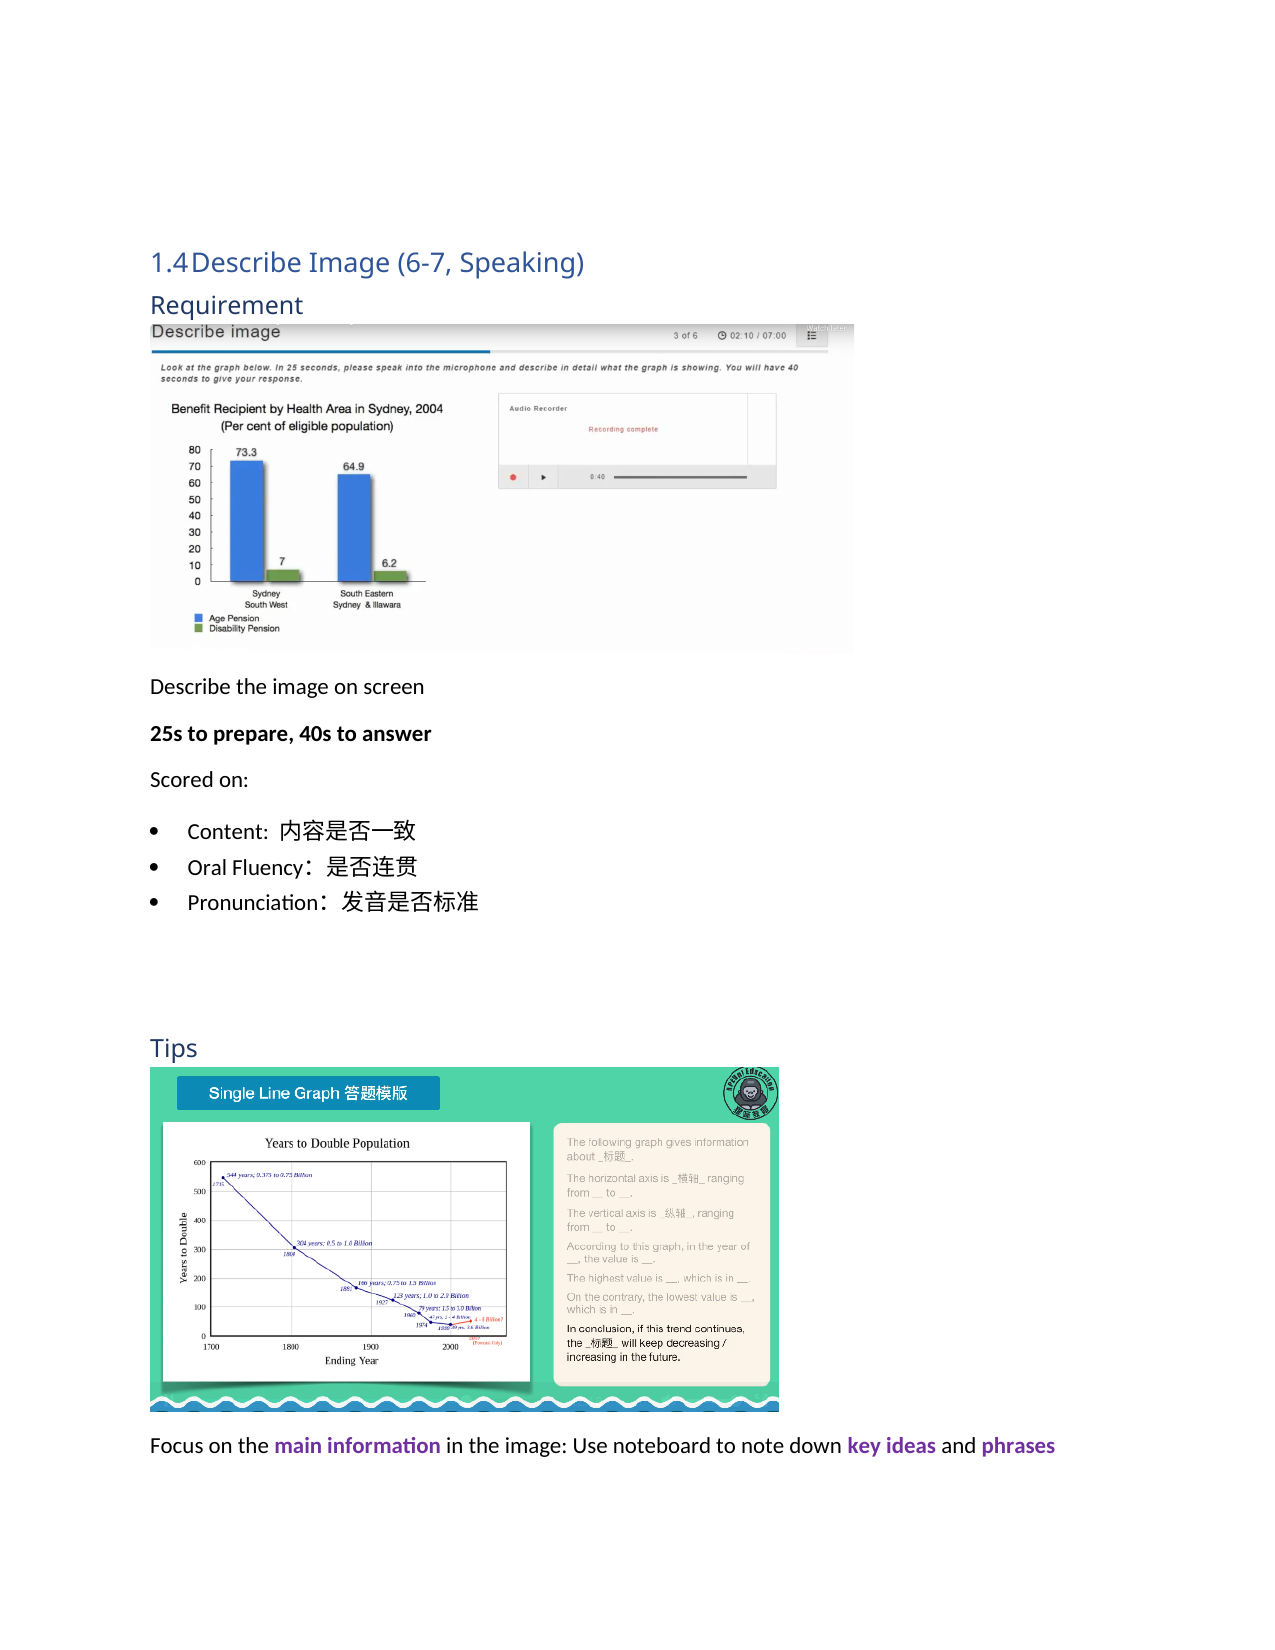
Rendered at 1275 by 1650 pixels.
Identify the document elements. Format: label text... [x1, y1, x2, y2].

text Focus on the main information in the image: Use noteboard to note down key ideas and phrases [150, 1431, 1125, 1459]
picture [150, 324, 855, 653]
text Describe the image on screen [150, 672, 1125, 700]
list Oral Fluency：是否连贯 [150, 848, 1125, 882]
list Content: 内容是否一致 [150, 812, 1125, 846]
text 25s to prepare, 40s to answer [150, 719, 1125, 747]
subtitle Requirement [150, 288, 1125, 322]
subtitle Describe Image (6-7, Speaking) [150, 244, 1125, 281]
text Scored on: [150, 766, 1125, 794]
picture [150, 1067, 779, 1412]
list Pronunciation：发音是否标准 [150, 884, 1125, 917]
subtitle Tips [150, 1030, 1125, 1064]
